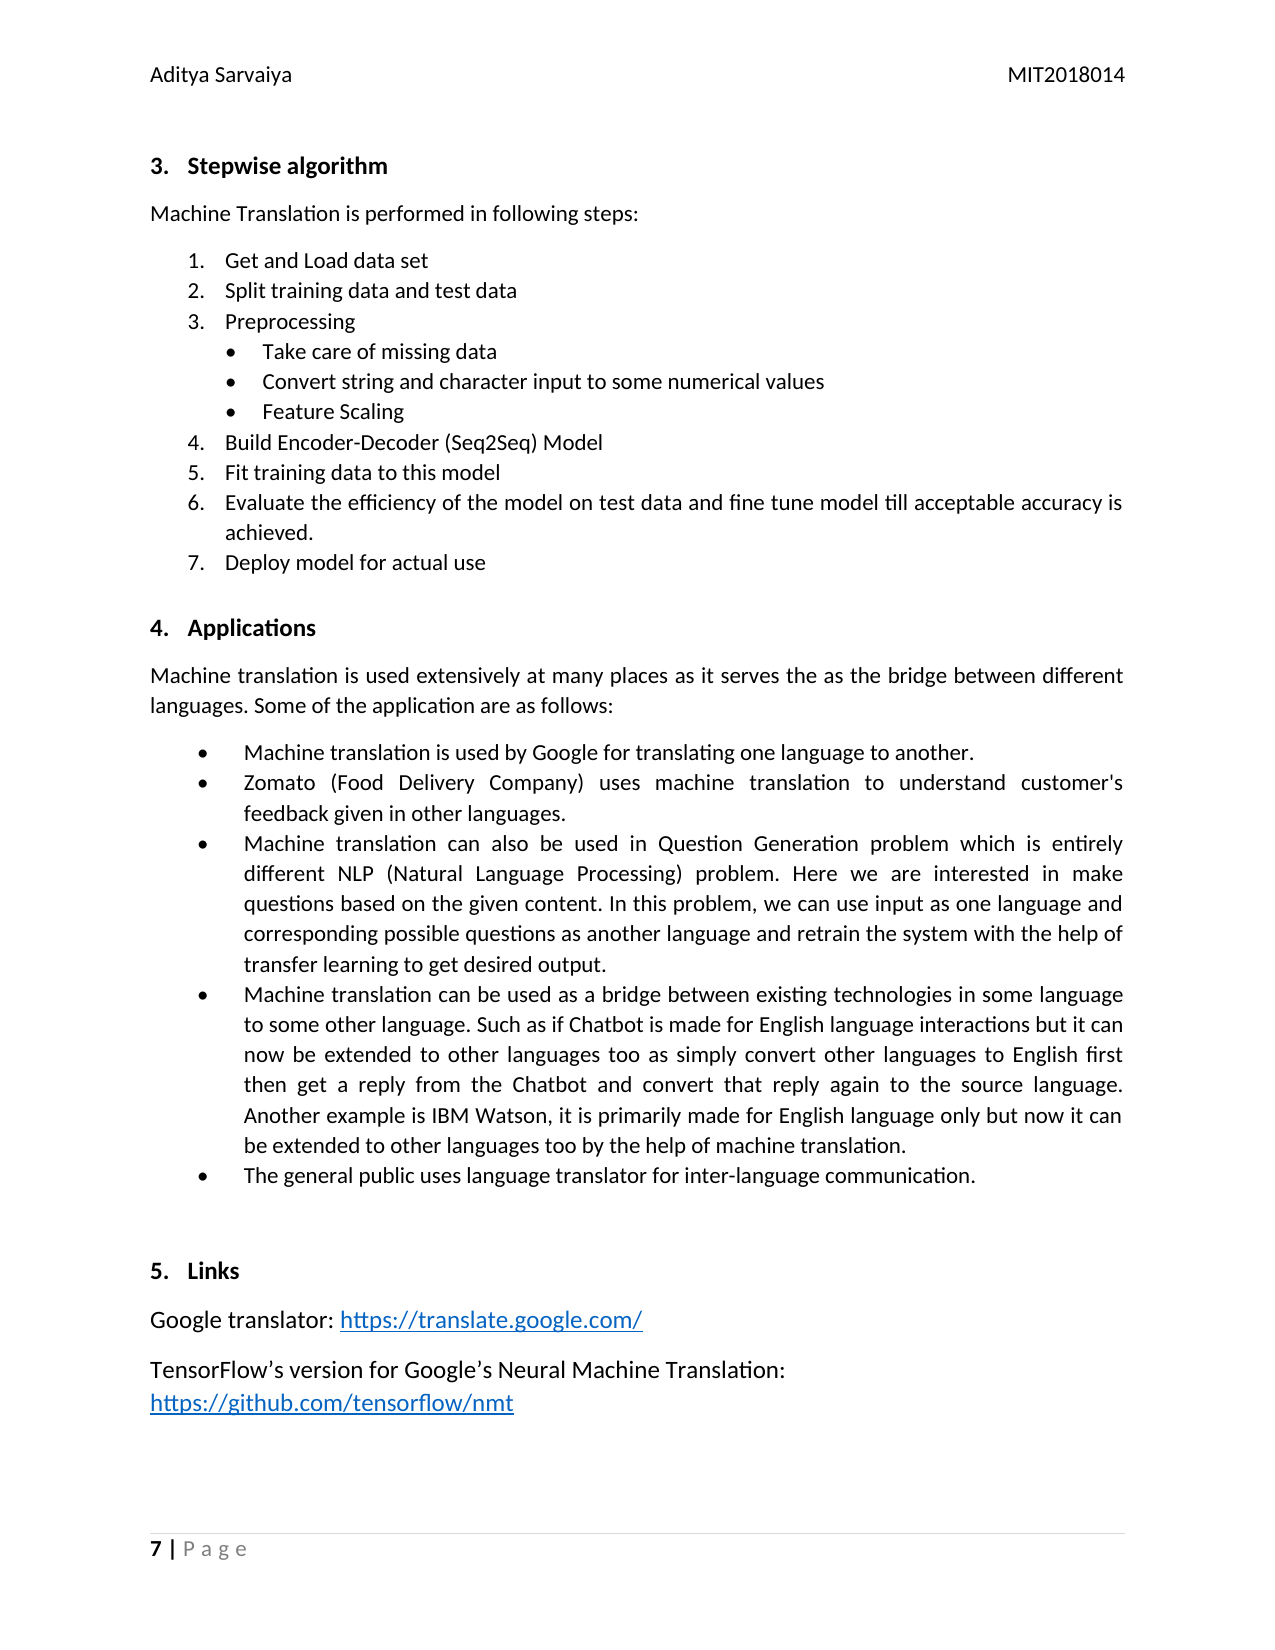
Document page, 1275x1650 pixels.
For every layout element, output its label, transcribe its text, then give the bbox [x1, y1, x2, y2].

list Preprocessing [187, 307, 1125, 335]
list Machine translation can be used as a bridge between existing technologies in some language to some other language. Such as if Chatbot is made for English language interactions but it can now be extended to other languages too as simply convert other languages to English first then get a reply from the Chatbot and convert that reply again to the source language. Another example is IBM Watson, it is primarily made for English language only but now it can be extended to other languages too by the help of machine translation. [197, 980, 1125, 1159]
list Split training data and test data [187, 277, 1125, 305]
list Feature Scaling [225, 397, 1125, 426]
list Deploy model for actual use [187, 548, 1125, 577]
list Links [150, 1255, 1125, 1286]
list Fit training data to this model [187, 458, 1125, 486]
text Google translator: https://translate.google.com/ [150, 1304, 1125, 1335]
list Convert string and character input to some numerical values [225, 367, 1125, 395]
text Machine translation is used extensively at many places as it serves the as the bridge between different languages. Some of the application are as follows: [150, 661, 1125, 719]
list Get and Load data set [187, 246, 1125, 274]
list Take care of missing data [225, 337, 1125, 365]
list The general public uses language translator for inter-language communication. [197, 1161, 1125, 1189]
list Evaluate the efficiency of the model on test data and fine tune model till acceptable accuracy is achieved. [187, 488, 1125, 546]
text TensorFlow’s version for Google’s Neural Machine Translation: https://github.com/tensorflow/nmt [150, 1354, 1125, 1418]
list Applications [150, 612, 1125, 642]
text Machine Translation is performed in following steps: [150, 199, 1125, 228]
list Machine translation can also be used in Question Generation problem which is entirely different NLP (Natural Language Processing) problem. Here we are interested in make questions based on the given content. In this problem, we can use input as one language and corresponding possible questions as another language and retrain the system with the help of transfer learning to get desired output. [197, 829, 1125, 978]
list Machine translation is used by Google for translating one language to another. [197, 738, 1125, 766]
list Build Encoder-Decoder (Seq2Seq) Model [187, 428, 1125, 456]
list Stepwise algorithm [150, 150, 1125, 181]
list Zomato (Food Delivery Company) uses machine translation to understand customer's feedback given in other languages. [197, 768, 1125, 827]
